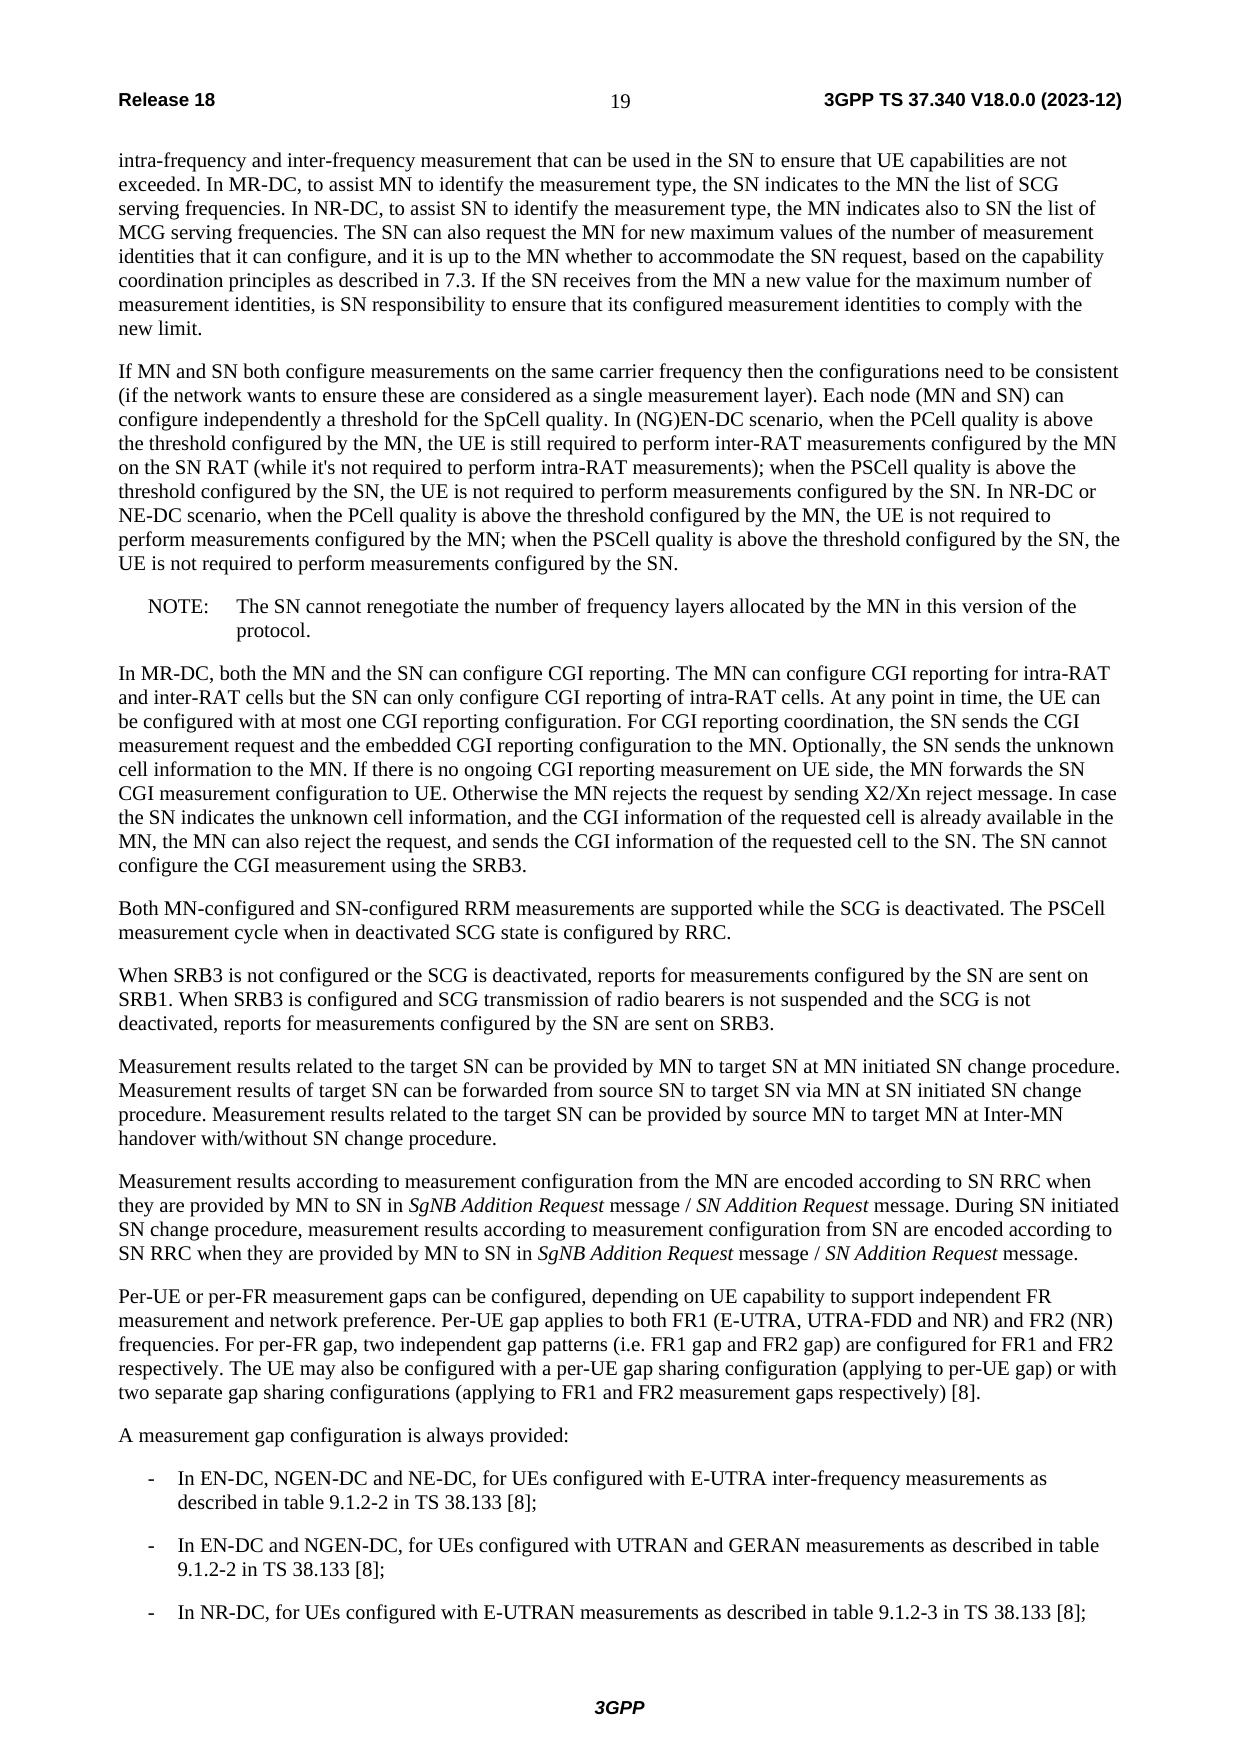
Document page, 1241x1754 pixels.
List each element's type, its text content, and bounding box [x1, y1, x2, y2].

text Measurement results related to the target SN can be provided by MN to target SN at MN initiated SN change procedure. Measurement results of target SN can be forwarded from source SN to target SN via MN at SN initiated SN change procedure. Measurement results related to the target SN can be provided by source MN to target MN at Inter-MN handover with/without SN change procedure. [118, 1054, 1122, 1150]
text - In EN-DC, NGEN-DC and NE-DC, for UEs configured with E-UTRA inter-frequency measurements as described in table 9.1.2-2 in TS 38.133 [8]; [148, 1466, 1122, 1514]
text Measurement results according to measurement configuration from the MN are encoded according to SN RRC when they are provided by MN to SN in SgNB Addition Request message / SN Addition Request message. During SN initiated SN change procedure, measurement results according to measurement configuration from SN are encoded according to SN RRC when they are provided by MN to SN in SgNB Addition Request message / SN Addition Request message. [118, 1169, 1122, 1265]
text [118, 147, 1122, 340]
text NOTE: The SN cannot renegotiate the number of frequency layers allocated by the MN in this version of the protocol. [148, 594, 1122, 642]
text In MR-DC, both the MN and the SN can configure CGI reporting. The MN can configure CGI reporting for intra-RAT and inter-RAT cells but the SN can only configure CGI reporting of intra-RAT cells. At any point in time, the UE can be configured with at most one CGI reporting configuration. For CGI reporting coordination, the SN sends the CGI measurement request and the embedded CGI reporting configuration to the MN. Optionally, the SN sends the unknown cell information to the MN. If there is no ongoing CGI reporting measurement on UE side, the MN forwards the SN CGI measurement configuration to UE. Otherwise the MN rejects the request by sending X2/Xn reject message. In case the SN indicates the unknown cell information, and the CGI information of the requested cell is already available in the MN, the MN can also reject the request, and sends the CGI information of the requested cell to the SN. The SN cannot configure the CGI measurement using the SRB3. [118, 661, 1122, 877]
text Both MN-configured and SN-configured RRM measurements are supported while the SCG is deactivated. The PSCell measurement cycle when in deactivated SCG state is configured by RRC. [118, 896, 1122, 944]
text Per-UE or per-FR measurement gaps can be configured, depending on UE capability to support independent FR measurement and network preference. Per-UE gap applies to both FR1 (E-UTRA, UTRA-FDD and NR) and FR2 (NR) frequencies. For per-FR gap, two independent gap patterns (i.e. FR1 gap and FR2 gap) are configured for FR1 and FR2 respectively. The UE may also be configured with a per-UE gap sharing configuration (applying to per-UE gap) or with two separate gap sharing configurations (applying to FR1 and FR2 measurement gaps respectively) [8]. [118, 1284, 1122, 1404]
text - In EN-DC and NGEN-DC, for UEs configured with UTRAN and GERAN measurements as described in table 9.1.2-2 in TS 38.133 [8]; [148, 1533, 1122, 1581]
text A measurement gap configuration is always provided: [118, 1423, 1122, 1447]
text If MN and SN both configure measurements on the same carrier frequency then the configurations need to be consistent (if the network wants to ensure these are considered as a single measurement layer). Each node (MN and SN) can configure independently a threshold for the SpCell quality. In (NG)EN-DC scenario, when the PCell quality is above the threshold configured by the MN, the UE is still required to perform inter-RAT measurements configured by the MN on the SN RAT (while it's not required to perform intra-RAT measurements); when the PSCell quality is above the threshold configured by the SN, the UE is not required to perform measurements configured by the SN. In NR-DC or NE-DC scenario, when the PCell quality is above the threshold configured by the MN, the UE is not required to perform measurements configured by the MN; when the PSCell quality is above the threshold configured by the SN, the UE is not required to perform measurements configured by the SN. [118, 359, 1122, 575]
text When SRB3 is not configured or the SCG is deactivated, reports for measurements configured by the SN are sent on SRB1. When SRB3 is configured and SCG transmission of radio bearers is not suspended and the SCG is not deactivated, reports for measurements configured by the SN are sent on SRB3. [118, 963, 1122, 1035]
text - In NR-DC, for UEs configured with E-UTRAN measurements as described in table 9.1.2-3 in TS 38.133 [8]; [148, 1600, 1122, 1624]
